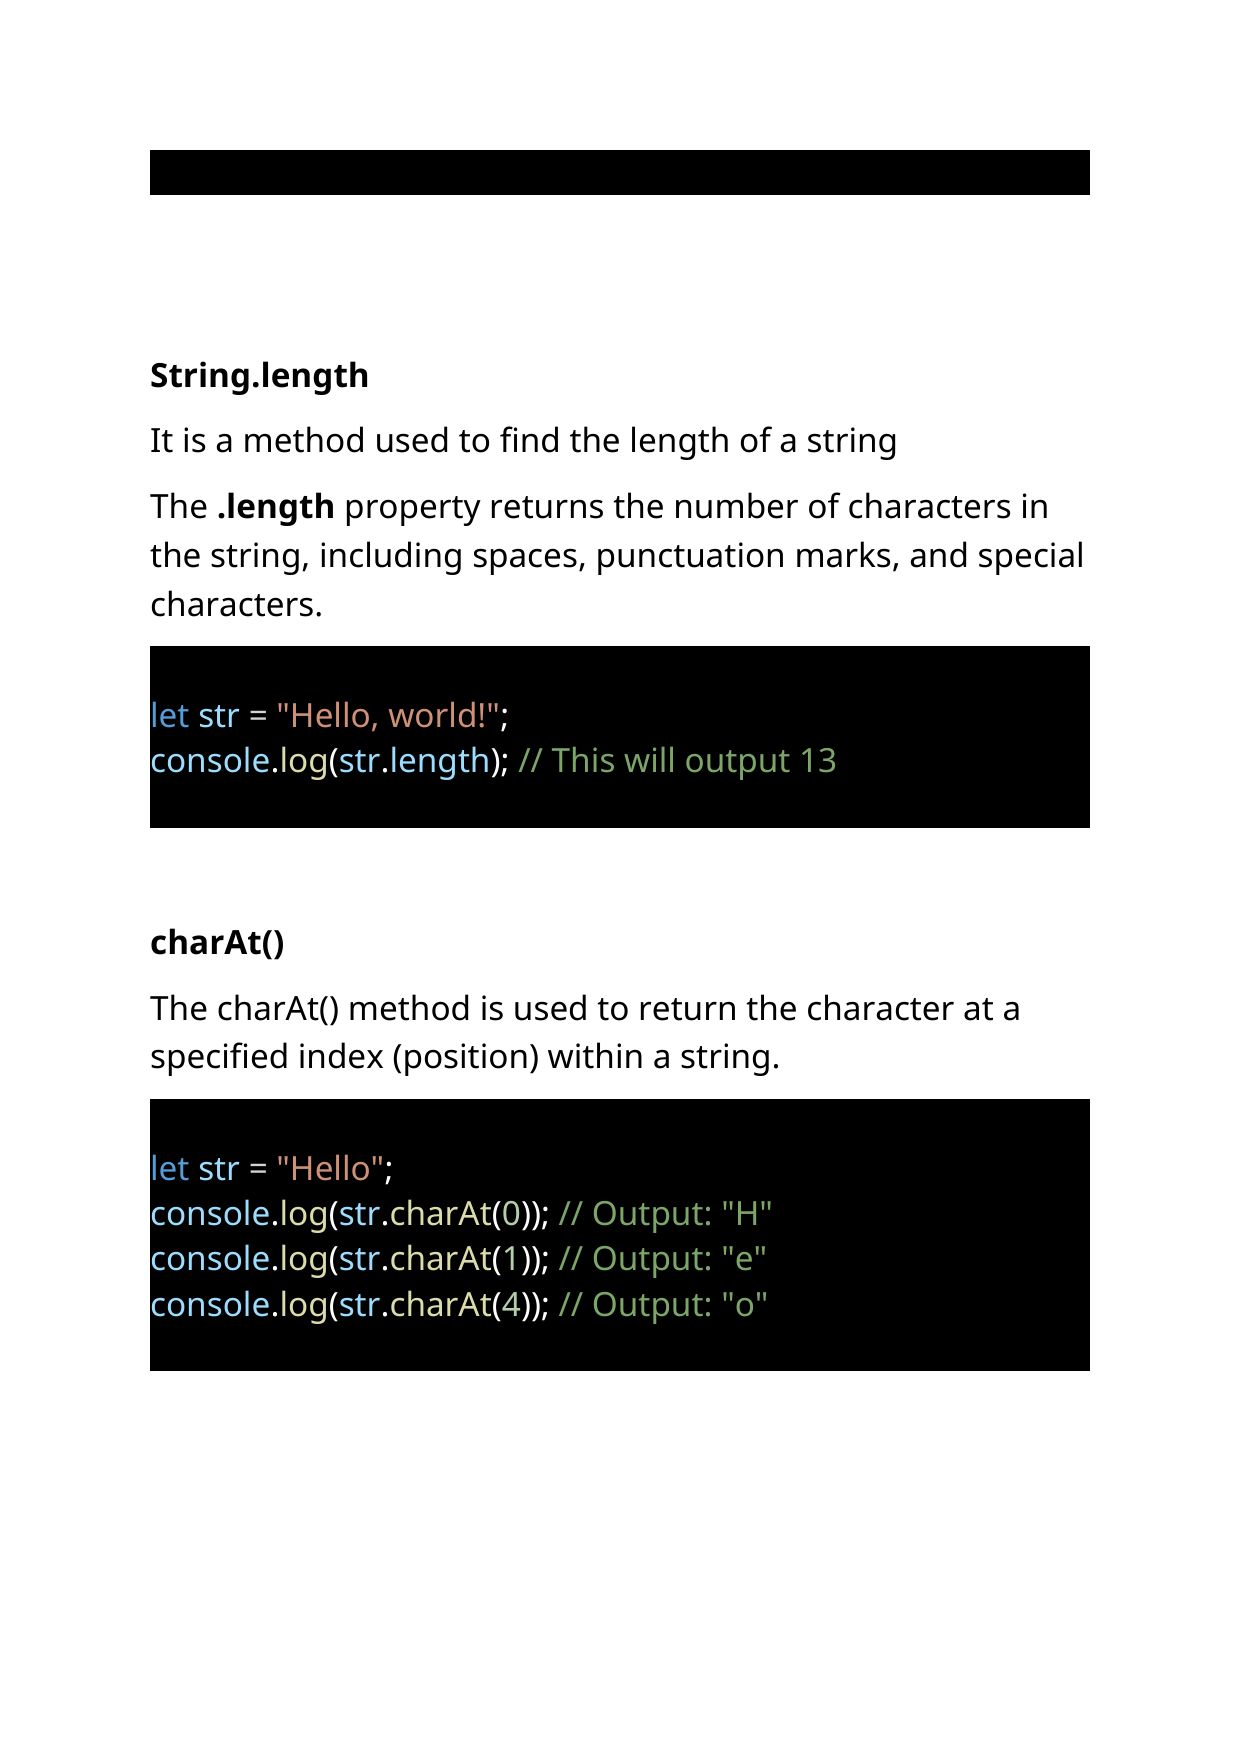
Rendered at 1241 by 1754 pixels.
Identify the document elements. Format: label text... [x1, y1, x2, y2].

text let str = "Hello, world!"; [150, 692, 1090, 737]
text String.length [150, 352, 1090, 397]
text charAt() [150, 919, 1090, 964]
text console.log(str.charAt(4)); // Output: "o" [150, 1281, 1090, 1326]
text console.log(str.charAt(0)); // Output: "H" [150, 1190, 1090, 1235]
text The charAt() method is used to return the character at a specified index (position) within a string. [150, 984, 1090, 1079]
text console.log(str.charAt(1)); // Output: "e" [150, 1235, 1090, 1281]
text console.log(str.length); // This will output 13 [150, 737, 1090, 783]
text The .length property returns the number of characters in the string, including spaces, punctuation marks, and special characters. [150, 483, 1090, 626]
text It is a method used to find the length of a string [150, 417, 1090, 463]
text let str = "Hello"; [150, 1144, 1090, 1190]
